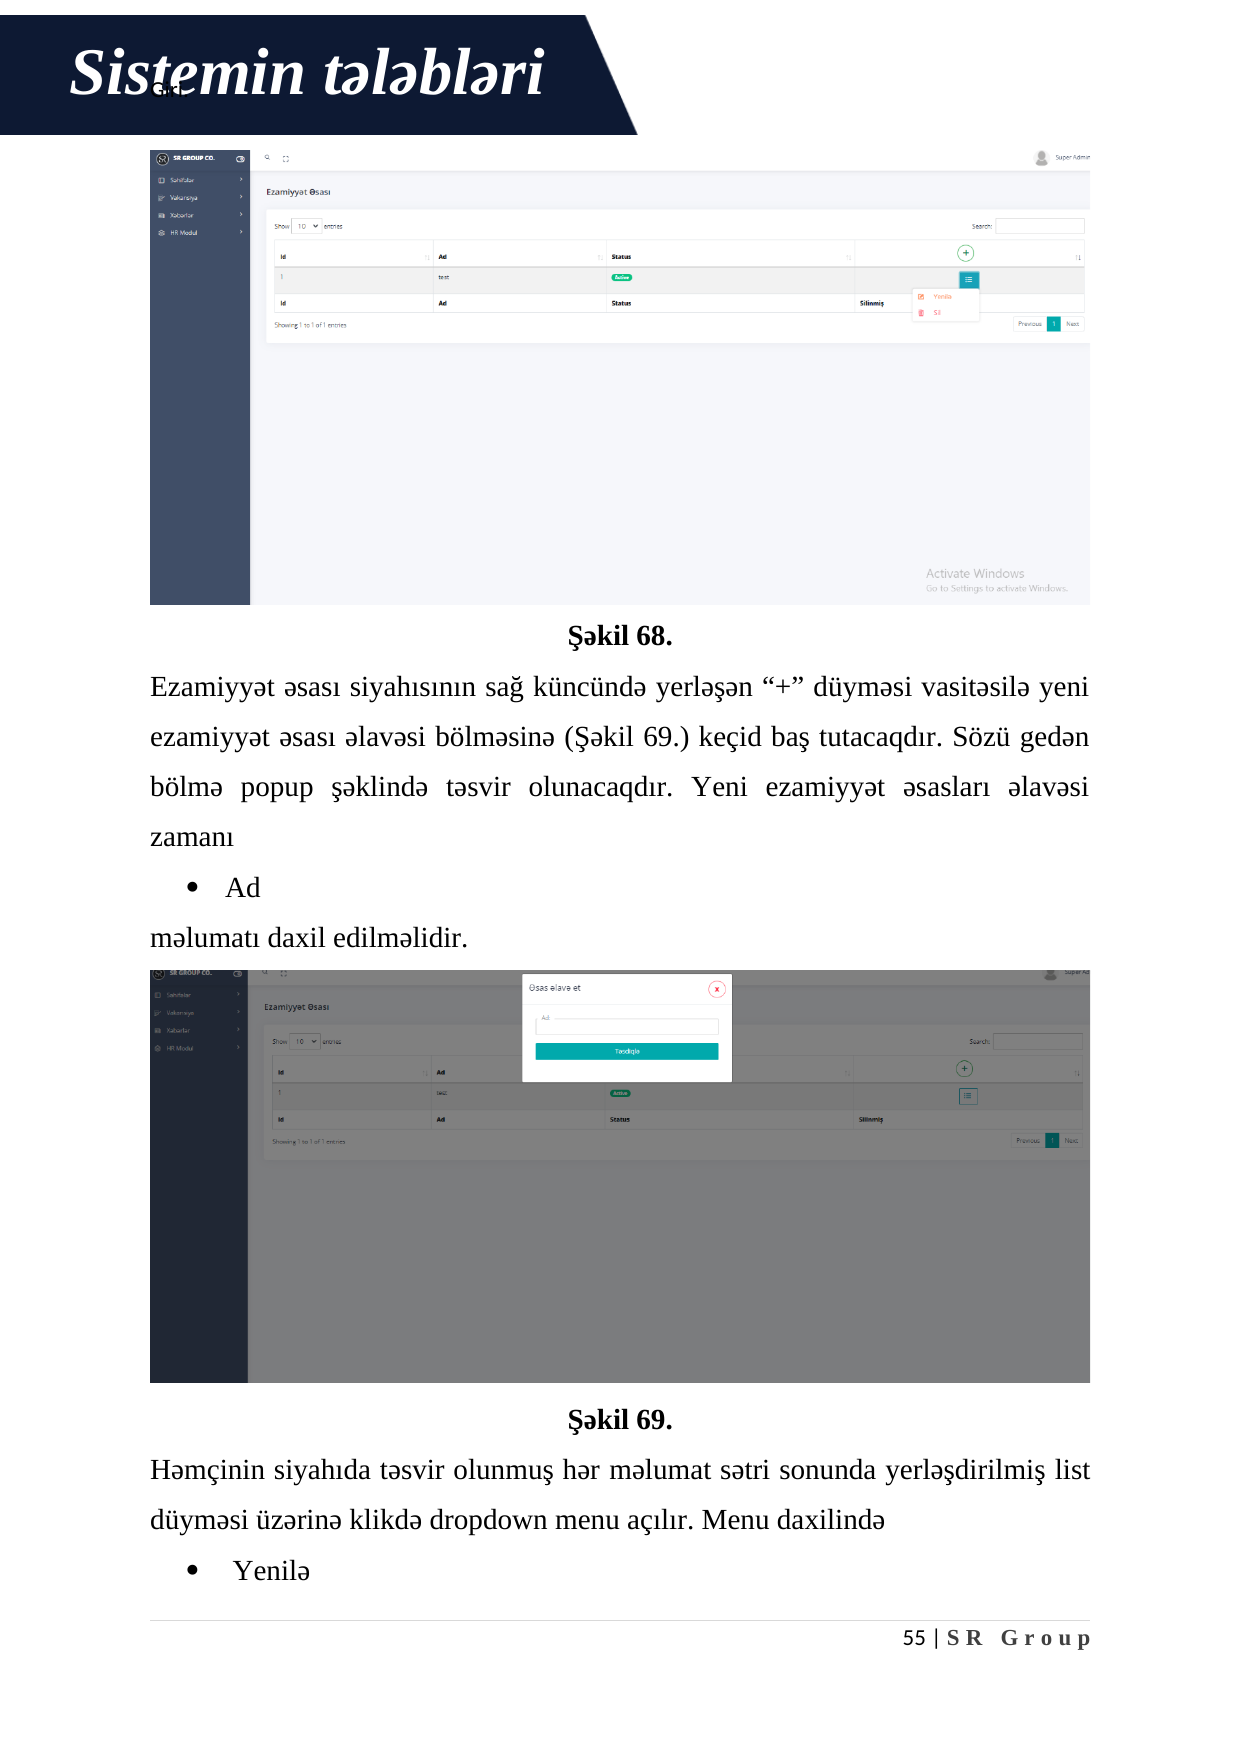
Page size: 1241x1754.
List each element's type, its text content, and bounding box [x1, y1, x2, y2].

picture [150, 150, 1091, 605]
text məlumatı daxil edilməlidir. [150, 920, 1090, 954]
picture [0, 15, 1239, 135]
list Ad [187, 870, 1090, 903]
text Şəkil 68. [150, 618, 1090, 652]
picture [150, 970, 1091, 1383]
text Şəkil 69. [150, 1402, 1090, 1435]
text Ezamiyyət əsası siyahısının sağ küncündə yerləşən “+” düyməsi vasitəsilə yeni ezamiyyət əsası əlavəsi bölməsinə (Şəkil 69.) keçid baş tutacaqdır. Sözü gedən bölmə popup şəklində təsvir olunacaqdır. Yeni ezamiyyət əsasları əlavəsi zamanı [150, 669, 1090, 853]
list Yenilə [187, 1553, 1090, 1586]
text Həmçinin siyahıda təsvir olunmuş hər məlumat sətri sonunda yerləşdirilmiş list düyməsi üzərinə klikdə dropdown menu açılır. Menu daxilində [150, 1452, 1090, 1536]
